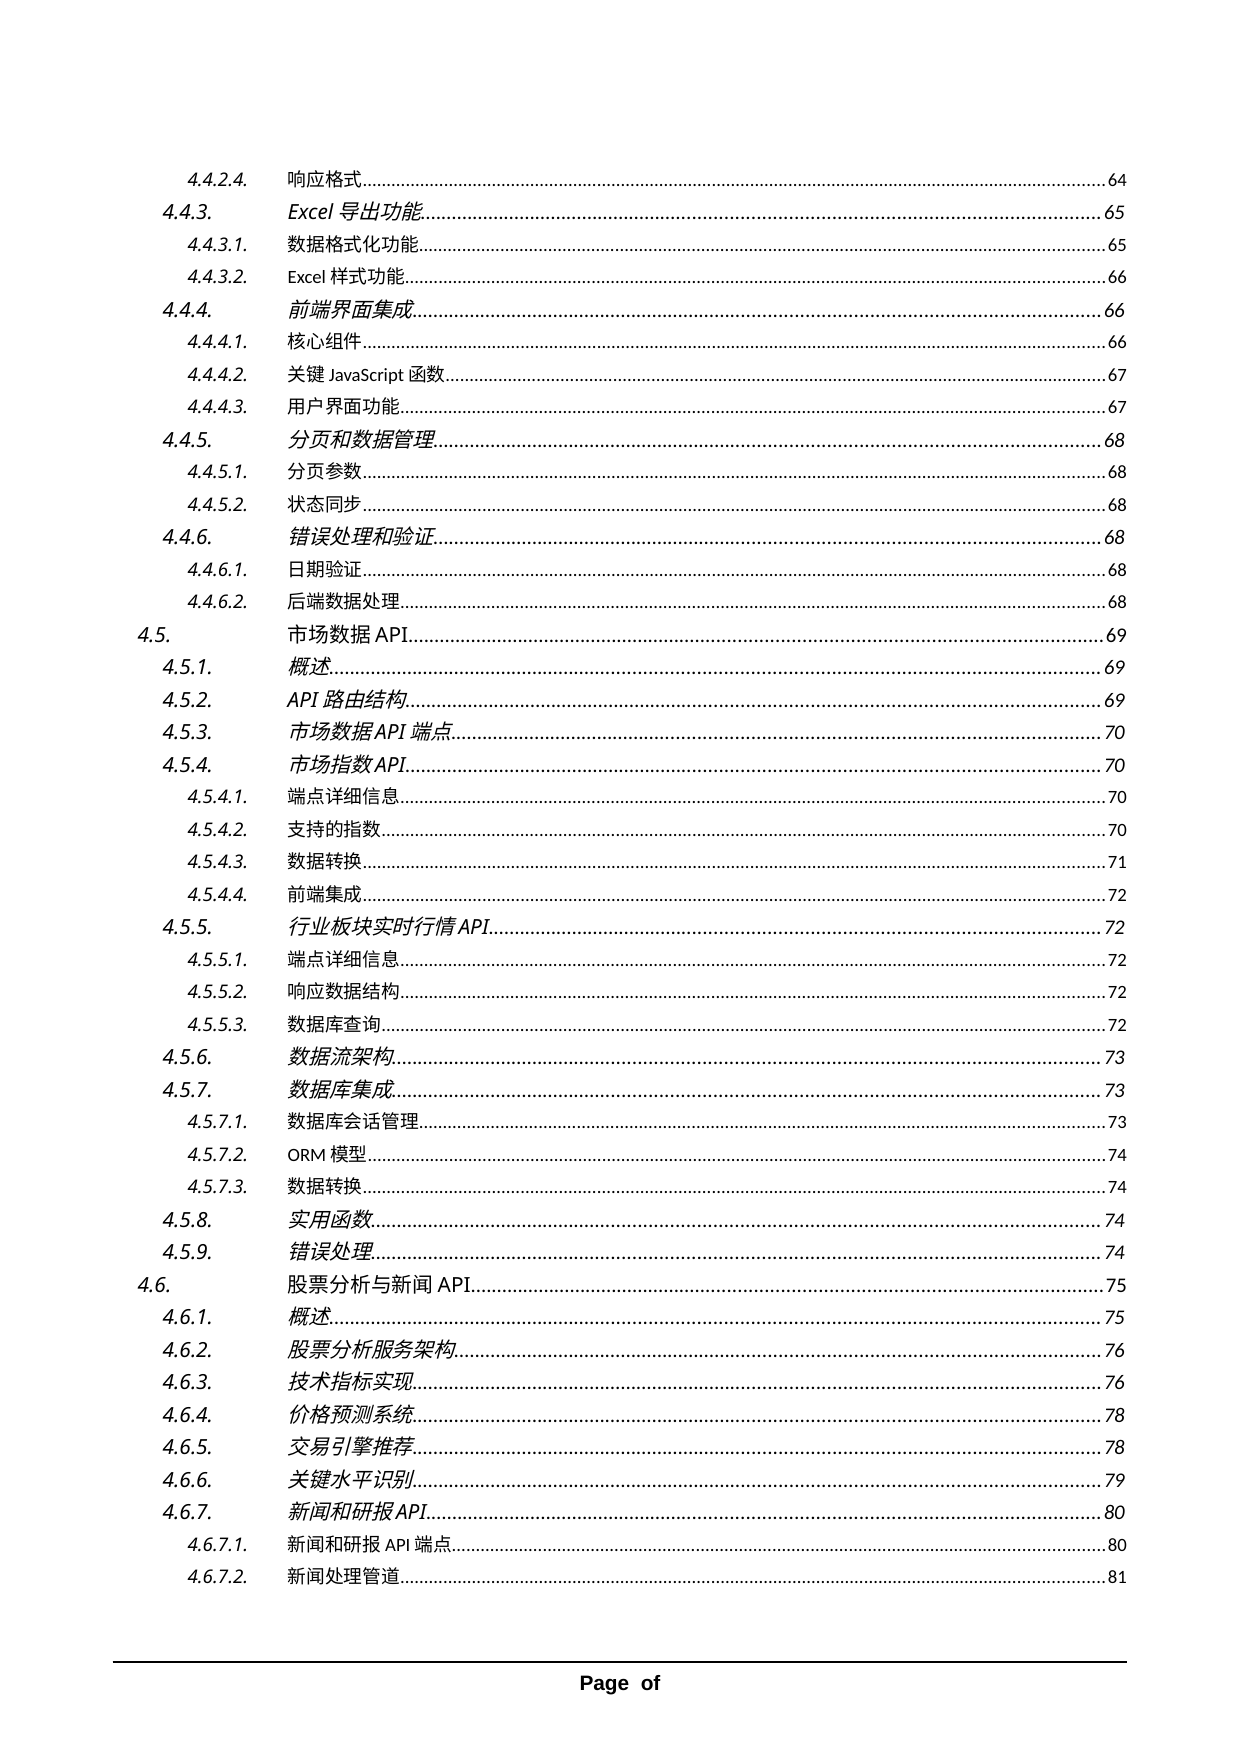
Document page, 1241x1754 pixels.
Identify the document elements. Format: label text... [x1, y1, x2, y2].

text 4.4.4.1. 核心组件 66 [187, 324, 1128, 357]
text 4.5.4.4. 前端集成 72 [187, 877, 1128, 909]
text 4.4.3.2. Excel样式功能 66 [187, 259, 1128, 292]
text 4.4.3. Excel导出功能 65 [162, 194, 1128, 227]
text 4.4.4.3. 用户界面功能 67 [187, 389, 1128, 422]
text 4.6.2. 股票分析服务架构 76 [162, 1332, 1128, 1364]
text 4.5.7. 数据库集成 73 [162, 1072, 1128, 1104]
text 4.5.7.1. 数据库会话管理 73 [187, 1104, 1128, 1137]
text 4.4.3.1. 数据格式化功能 65 [187, 227, 1128, 259]
text 4.5.2. API路由结构 69 [162, 682, 1128, 714]
text 4.5. 市场数据API 69 [137, 617, 1128, 649]
text 4.5.4.1. 端点详细信息 70 [187, 779, 1128, 812]
text 4.4.5.2. 状态同步 68 [187, 487, 1128, 519]
text 4.5.4. 市场指数API 70 [162, 747, 1128, 779]
text 4.5.7.2. ORM模型 74 [187, 1137, 1128, 1169]
text 4.5.5. 行业板块实时行情API 72 [162, 909, 1128, 942]
text 4.6.3. 技术指标实现 76 [162, 1364, 1128, 1397]
text 4.4.2.4. 响应格式 64 [187, 162, 1128, 194]
text 4.6.5. 交易引擎推荐 78 [162, 1429, 1128, 1462]
text 4.5.6. 数据流架构 73 [162, 1039, 1128, 1072]
text 4.4.6. 错误处理和验证 68 [162, 519, 1128, 552]
text 4.4.5. 分页和数据管理 68 [162, 422, 1128, 454]
text 4.6.1. 概述 75 [162, 1299, 1128, 1332]
text 4.5.9. 错误处理 74 [162, 1234, 1128, 1267]
text 4.4.4.2. 关键JavaScript函数 67 [187, 357, 1128, 389]
text 4.5.5.2. 响应数据结构 72 [187, 974, 1128, 1007]
text 4.5.7.3. 数据转换 74 [187, 1169, 1128, 1202]
text 4.5.8. 实用函数 74 [162, 1202, 1128, 1234]
text 4.6.7.1. 新闻和研报API端点 80 [187, 1527, 1128, 1559]
text 4.6.4. 价格预测系统 78 [162, 1397, 1128, 1429]
text 4.5.3. 市场数据API端点 70 [162, 714, 1128, 747]
text 4.5.5.1. 端点详细信息 72 [187, 942, 1128, 974]
text 4.5.4.2. 支持的指数 70 [187, 812, 1128, 844]
text 4.6.7. 新闻和研报API 80 [162, 1494, 1128, 1527]
text 4.5.5.3. 数据库查询 72 [187, 1007, 1128, 1039]
text 4.6.7.2. 新闻处理管道 81 [187, 1559, 1128, 1592]
text 4.5.1. 概述 69 [162, 649, 1128, 682]
text 4.4.6.1. 日期验证 68 [187, 552, 1128, 584]
text 4.4.4. 前端界面集成 66 [162, 292, 1128, 324]
text 4.4.5.1. 分页参数 68 [187, 454, 1128, 487]
text 4.4.6.2. 后端数据处理 68 [187, 584, 1128, 617]
text 4.6. 股票分析与新闻API 75 [137, 1267, 1128, 1299]
text 4.5.4.3. 数据转换 71 [187, 844, 1128, 877]
text 4.6.6. 关键水平识别 79 [162, 1462, 1128, 1494]
